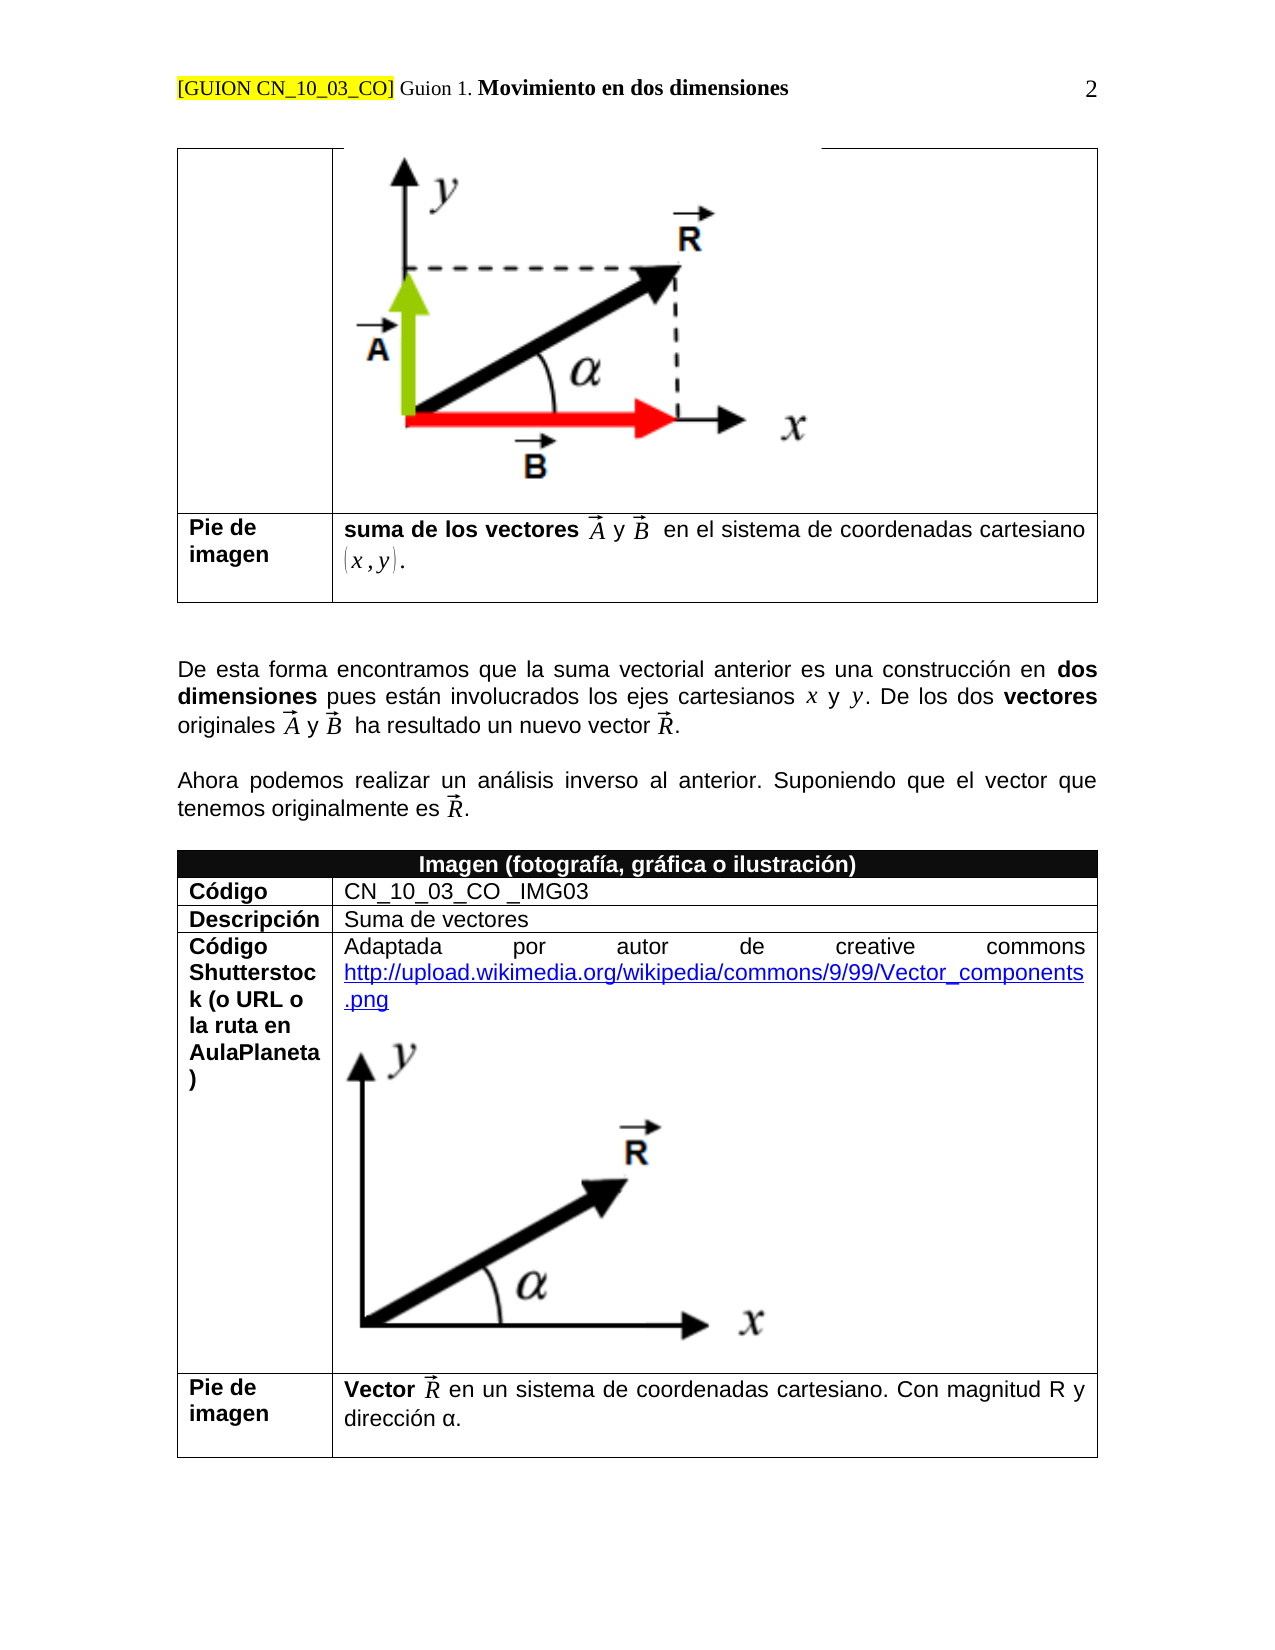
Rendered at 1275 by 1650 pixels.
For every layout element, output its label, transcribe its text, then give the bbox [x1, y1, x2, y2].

table_cell Código Shutterstock (o URL o la ruta en AulaPlaneta) [178, 933, 332, 1373]
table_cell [333, 149, 1097, 513]
table_cell Pie de imagen [178, 1374, 332, 1457]
table_cell Suma de vectores [333, 906, 1097, 932]
table_cell suma de los vectores y en el sistema de coordenadas cartesiano [333, 514, 1097, 602]
table_cell Código [178, 878, 332, 904]
table_cell Adaptada por autor de creative commons http://upload.wikimedia.org/wikipedia/commons/9/99/Vector_components.png [333, 933, 1097, 1373]
table_cell Descripción [178, 906, 332, 932]
table_header Imagen (fotografía, gráfica o ilustración) [178, 851, 1097, 877]
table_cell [178, 149, 332, 513]
table_cell Vector en un sistema de coordenadas cartesiano. Con magnitud R y dirección α. [333, 1374, 1097, 1457]
text Ahora podemos realizar un análisis inverso al anterior. Suponiendo que el vector que tenemos originalmente es . [177, 767, 1098, 823]
text De esta forma encontramos que la suma vectorial anterior es una construcción en dos dimensiones pues están involucrados los ejes cartesianos y . De los dos vectores originales y ha resultado un nuevo vector . [177, 656, 1098, 740]
picture [343, 1038, 772, 1347]
table_cell CN_10_03_CO _IMG03 [333, 878, 1097, 904]
table_cell Pie de imagen [178, 514, 332, 602]
picture [343, 148, 822, 487]
